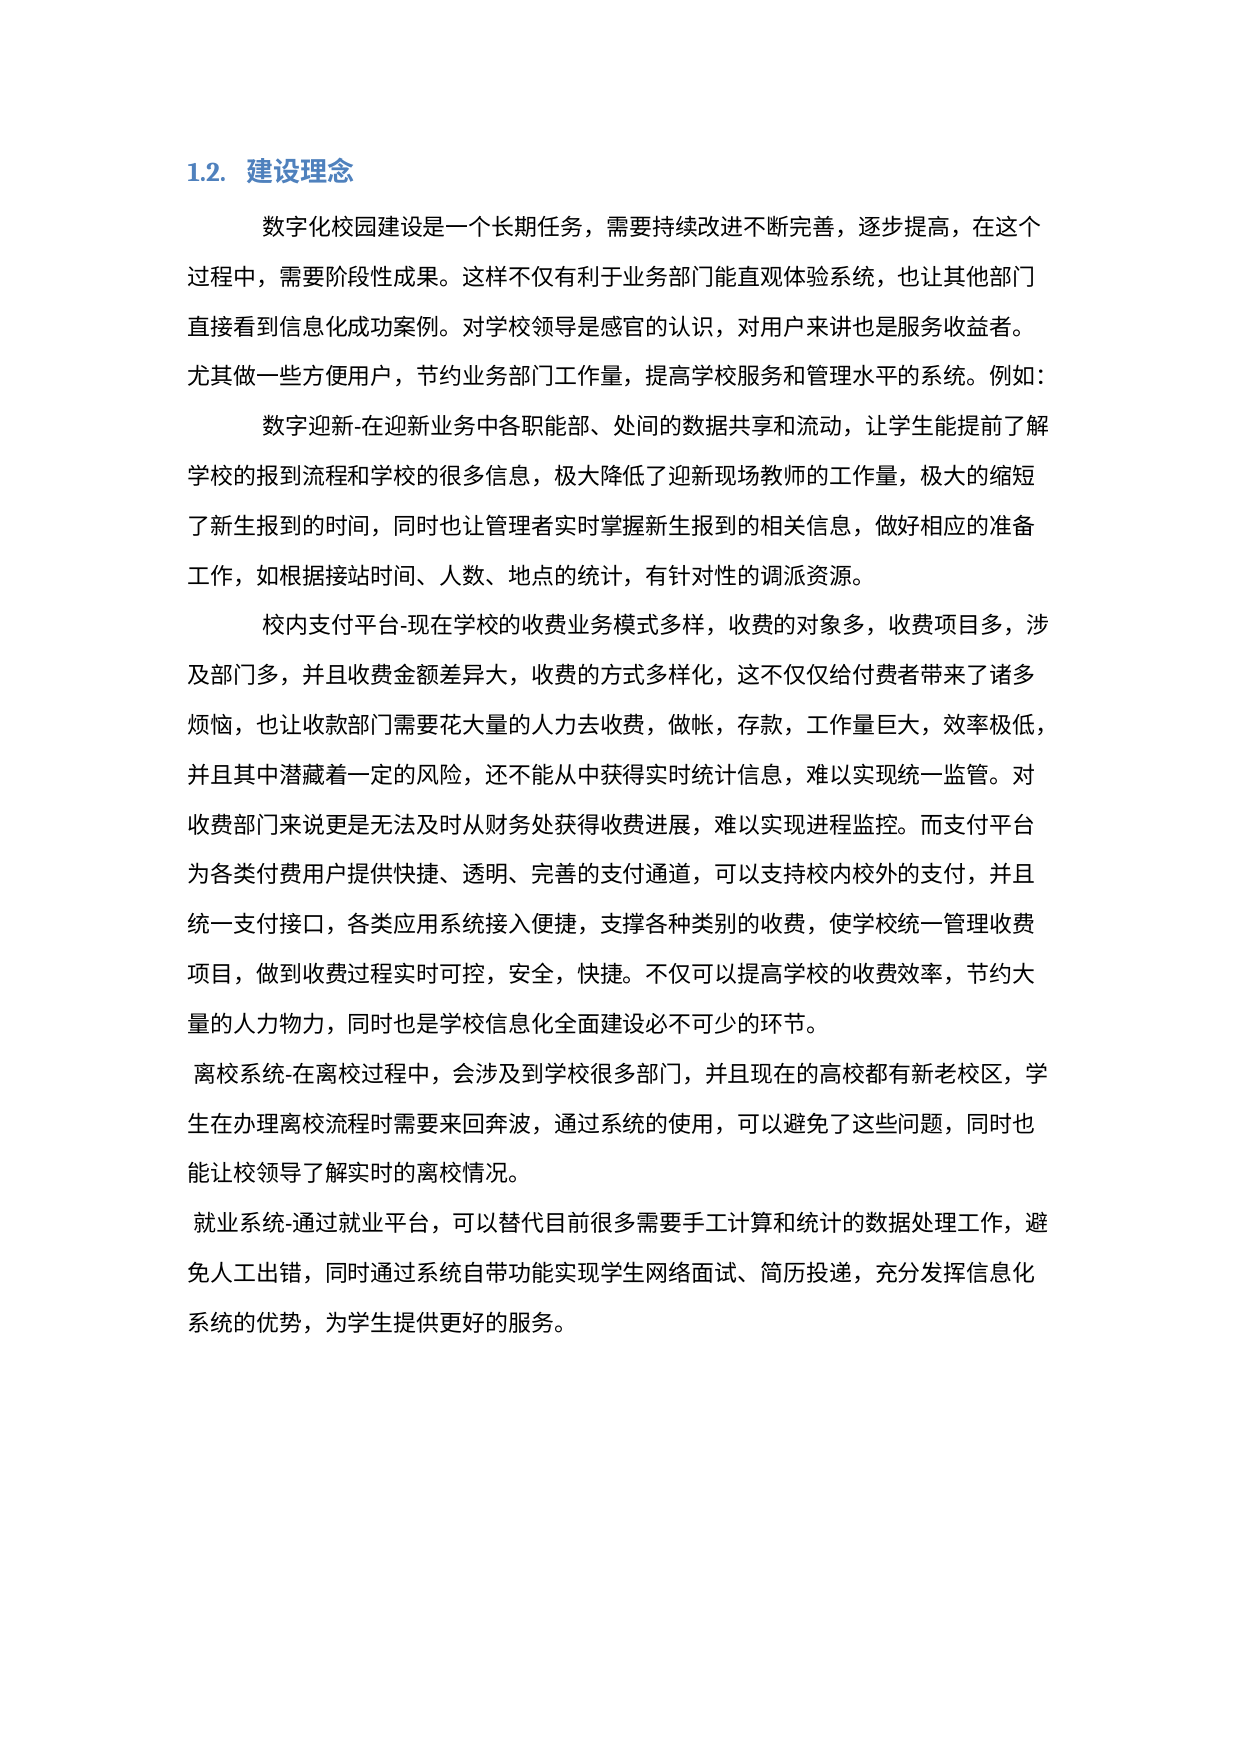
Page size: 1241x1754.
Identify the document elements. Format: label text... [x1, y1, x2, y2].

text 校内支付平台-现在学校的收费业务模式多样，收费的对象多，收费项目多，涉及部门多，并且收费金额差异大，收费的方式多样化，这不仅仅给付费者带来了诸多烦恼，也让收款部门需要花大量的人力去收费，做帐，存款，工作量巨大，效率极低，并且其中潜藏着一定的风险，还不能从中获得实时统计信息，难以实现统一监管。对收费部门来说更是无法及时从财务处获得收费进展，难以实现进程监控。而支付平台为各类付费用户提供快捷、透明、完善的支付通道，可以支持校内校外的支付，并且统一支付接口，各类应用系统接入便捷，支撑各种类别的收费，使学校统一管理收费项目，做到收费过程实时可控，安全，快捷。不仅可以提高学校的收费效率，节约大量的人力物力，同时也是学校信息化全面建设必不可少的环节。 [187, 607, 1053, 1039]
text 就业系统-通过就业平台，可以替代目前很多需要手工计算和统计的数据处理工作，避免人工出错，同时通过系统自带功能实现学生网络面试、简历投递，充分发挥信息化系统的优势，为学生提供更好的服务。 [187, 1205, 1053, 1338]
text 离校系统-在离校过程中，会涉及到学校很多部门，并且现在的高校都有新老校区，学生在办理离校流程时需要来回奔波，通过系统的使用，可以避免了这些问题，同时也能让校领导了解实时的离校情况。 [187, 1056, 1053, 1188]
text 数字化校园建设是一个长期任务，需要持续改进不断完善，逐步提高，在这个过程中，需要阶段性成果。这样不仅有利于业务部门能直观体验系统，也让其他部门直接看到信息化成功案例。对学校领导是感官的认识，对用户来讲也是服务收益者。尤其做一些方便用户，节约业务部门工作量，提高学校服务和管理水平的系统。例如： [187, 209, 1053, 391]
text 数字迎新-在迎新业务中各职能部、处间的数据共享和流动，让学生能提前了解学校的报到流程和学校的很多信息，极大降低了迎新现场教师的工作量，极大的缩短了新生报到的时间，同时也让管理者实时掌握新生报到的相关信息，做好相应的准备工作，如根据接站时间、人数、地点的统计，有针对性的调派资源。 [187, 408, 1053, 591]
subtitle 建设理念 [187, 150, 1053, 189]
